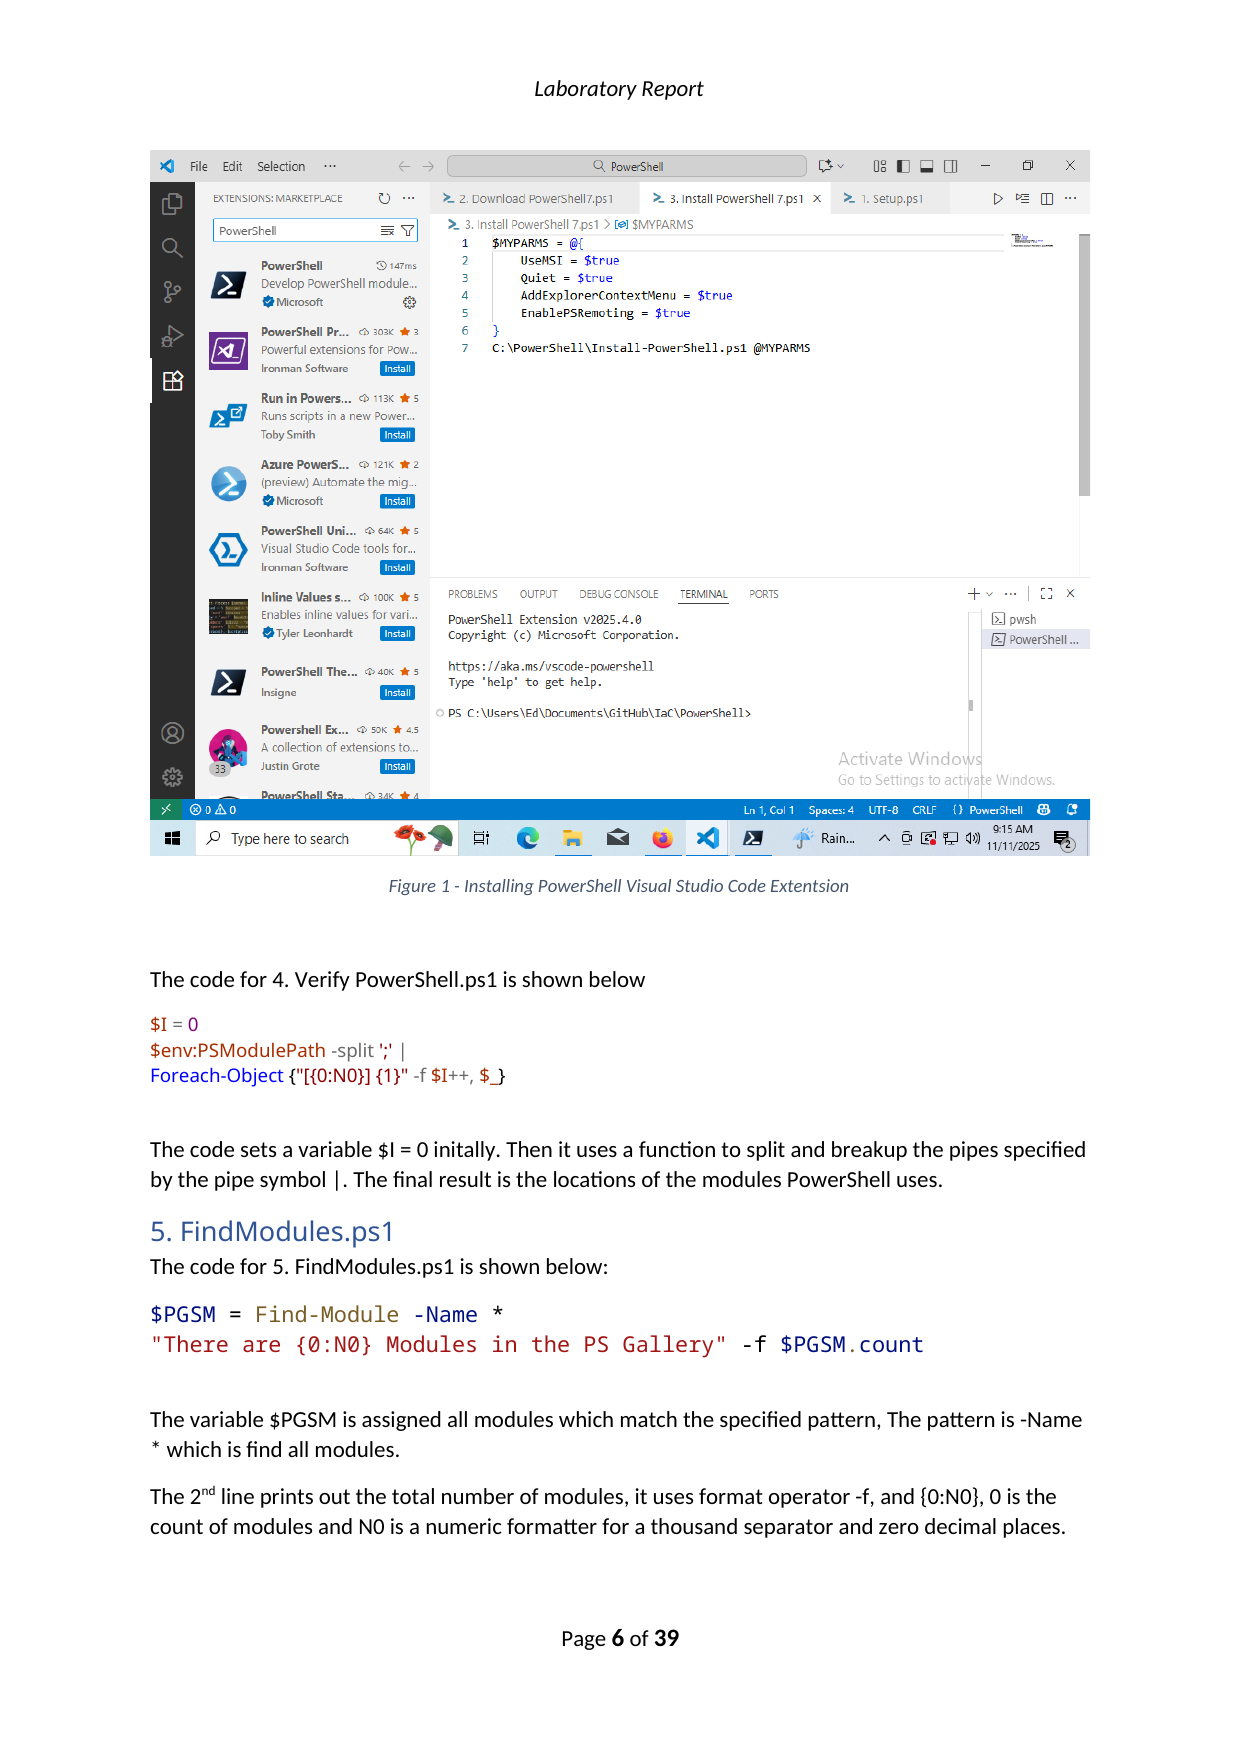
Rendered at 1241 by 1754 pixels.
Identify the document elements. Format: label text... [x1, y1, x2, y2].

picture [150, 150, 1091, 856]
text "There are {0:N0} Modules in the PS Gallery" -f $PGSM.count [150, 1328, 1090, 1358]
text Foreach-Object {"[{0:N0}] {1}" -f $I++, $_} [150, 1063, 1090, 1088]
text The code for 4. Verify PowerShell.ps1 is shown below [150, 965, 1090, 993]
text The code sets a variable $I = 0 initally. Then it uses a function to split and breakup the pipes specified by the pipe symbol |. The final result is the locations of the modules PowerShell uses. [150, 1135, 1090, 1193]
text The 2nd line prints out the total number of modules, it uses format operator -f, and {0:N0}, 0 is the count of modules and N0 is a numeric formatter for a thousand separator and zero decimal places. [150, 1482, 1090, 1541]
text $I = 0 [150, 1012, 1090, 1037]
text $PGSM = Find-Module -Name * [150, 1299, 1090, 1328]
text The code for 5. FindModules.ps1 is shown below: [150, 1252, 1090, 1280]
text The variable $PGSM is assigned all modules which match the specified pattern, The pattern is -Name * which is find all modules. [150, 1405, 1090, 1463]
subtitle 5. FindModules.ps1 [150, 1212, 1090, 1249]
text $env:PSModulePath -split ';' | [150, 1037, 1090, 1063]
text Figure 1 - Installing PowerShell Visual Studio Code Extentsion [150, 874, 1090, 897]
